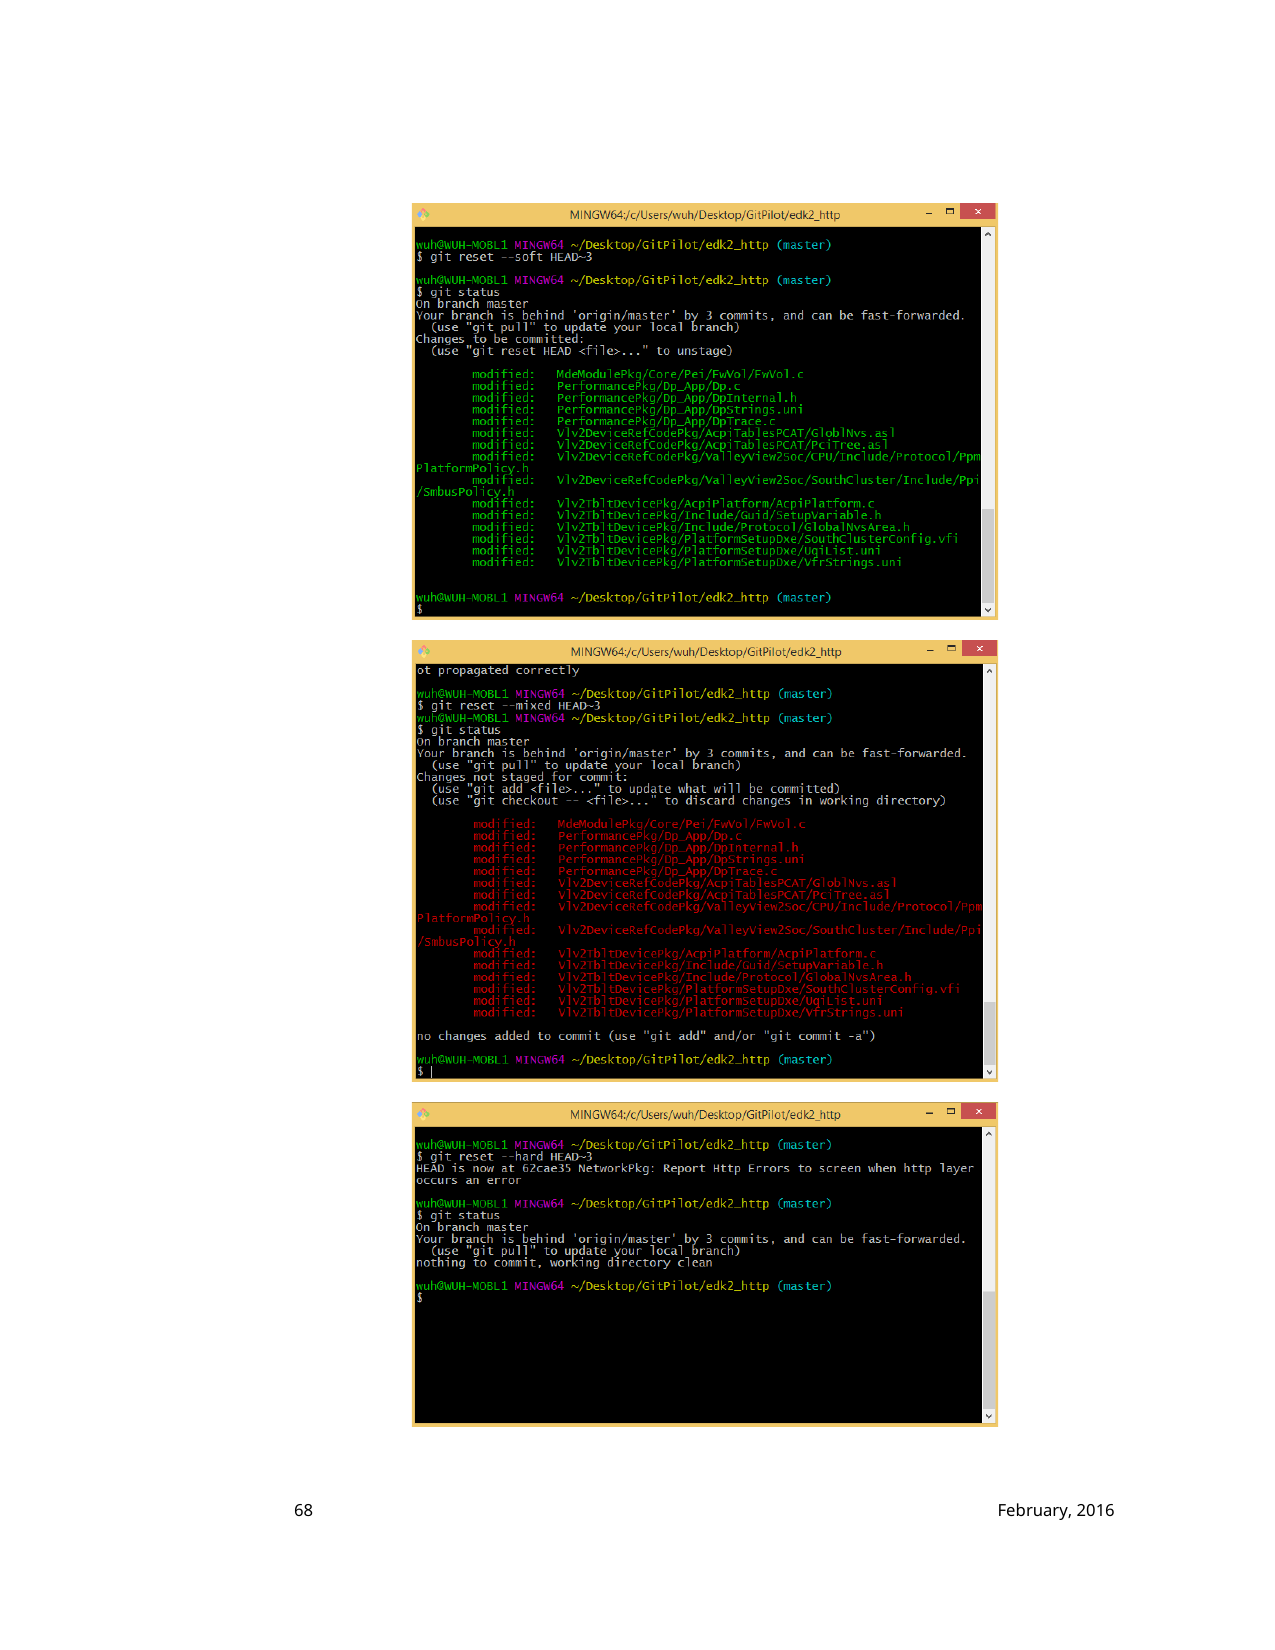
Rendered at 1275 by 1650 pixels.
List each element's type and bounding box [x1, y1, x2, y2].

picture [411, 640, 999, 1082]
picture [411, 1102, 999, 1427]
picture [411, 203, 999, 620]
